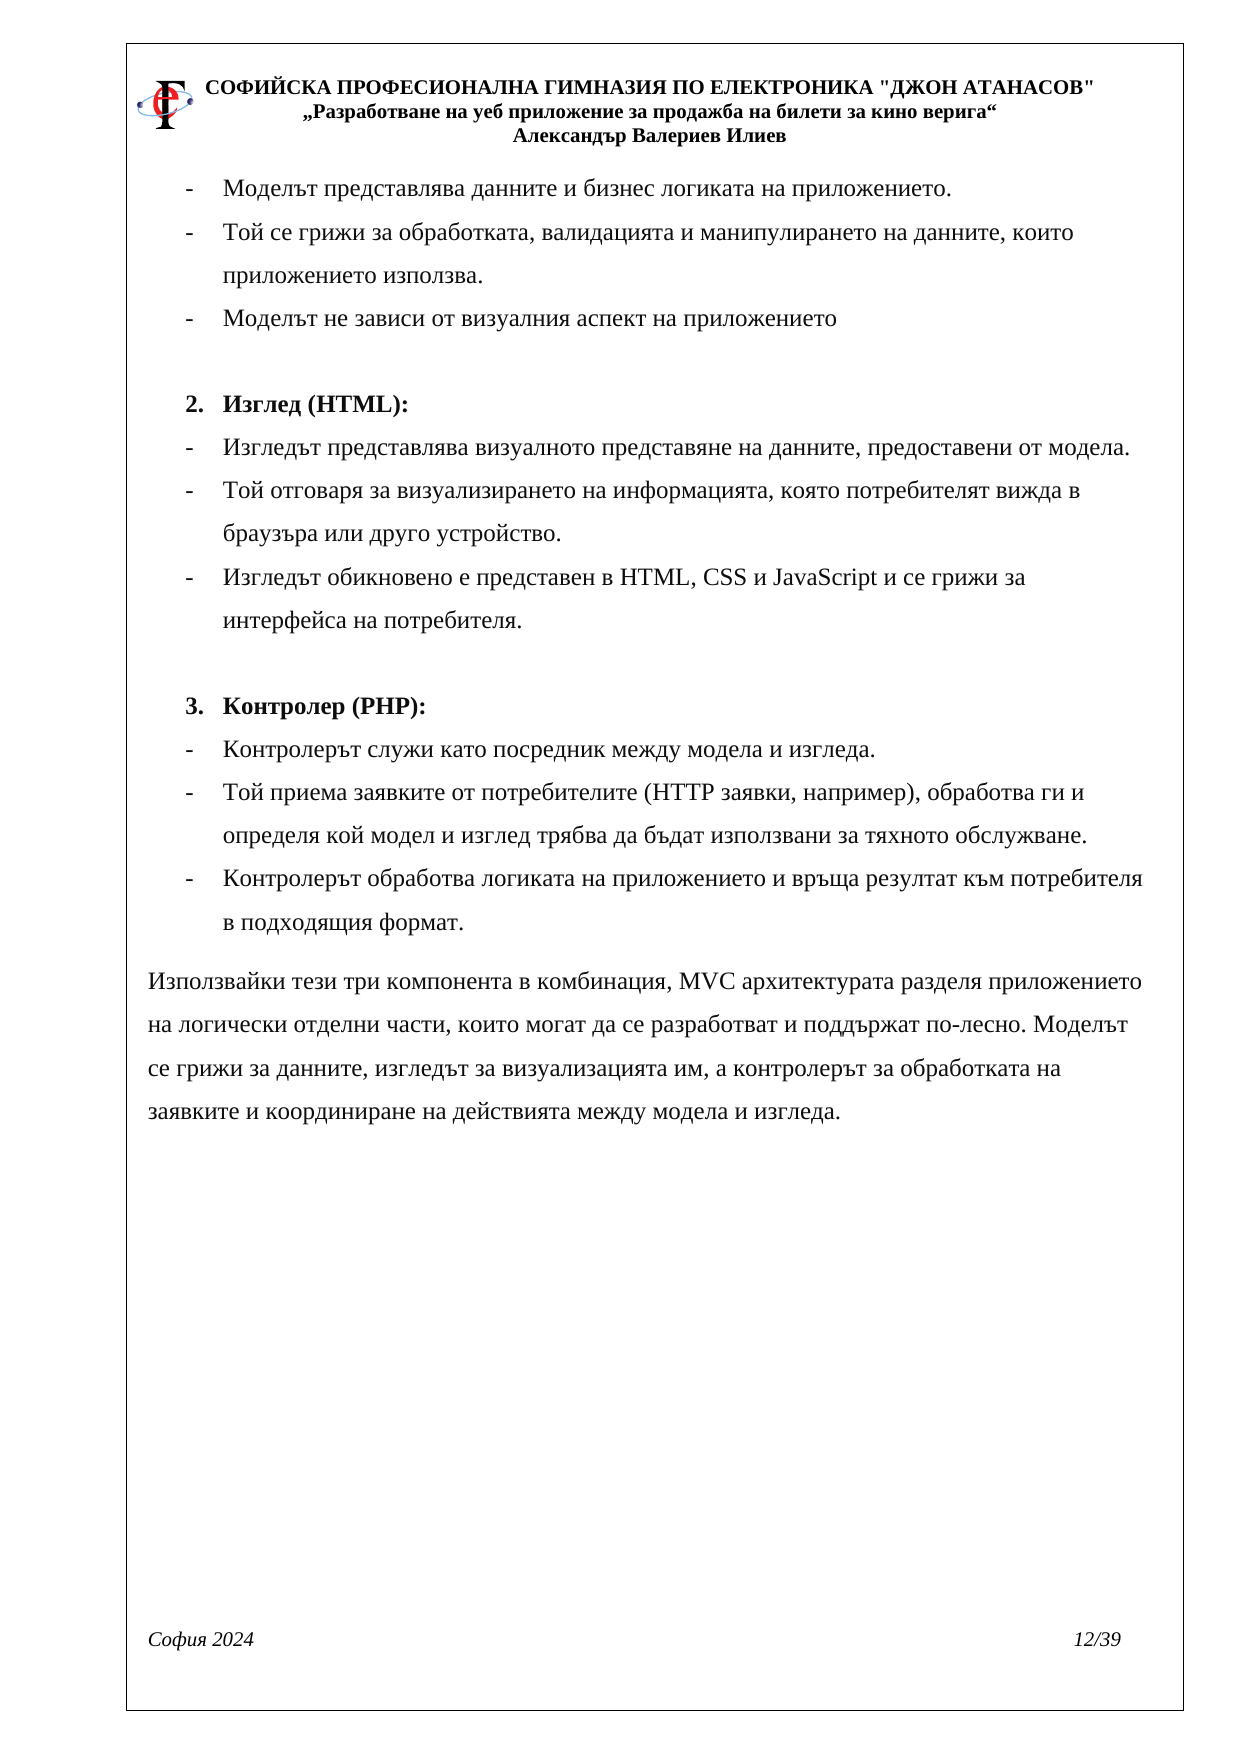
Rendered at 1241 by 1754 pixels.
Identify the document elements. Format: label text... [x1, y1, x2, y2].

list Моделът не зависи от визуалния аспект на приложението [185, 303, 1152, 332]
list Изглед (HTML): [185, 389, 1152, 418]
list Той приема заявките от потребителите (HTTP заявки, например), обработва ги и определя кой модел и изглед трябва да бъдат използвани за тяхното обслужване. [185, 777, 1152, 849]
list Той отговаря за визуализирането на информацията, която потребителят вижда в браузъра или друго устройство. [185, 475, 1152, 547]
list Изгледът представлява визуалното представяне на данните, предоставени от модела. [185, 432, 1152, 461]
list Контролерът обработва логиката на приложението и връща резултат към потребителя в подходящия формат. [185, 863, 1152, 935]
text Използвайки тези три компонента в комбинация, MVC архитектурата разделя приложението на логически отделни части, които могат да се разработват и поддържат по-лесно. Моделът се грижи за данните, изгледът за визуализацията им, а контролерът за обработката на заявките и координиране на действията между модела и изгледа. [148, 966, 1152, 1124]
list Моделът представлява данните и бизнес логиката на приложението. [185, 173, 1152, 202]
list Изгледът обикновено е представен в HTML, CSS и JavaScript и се грижи за интерфейса на потребителя. [185, 562, 1152, 633]
list Контролерът служи като посредник между модела и изгледа. [185, 734, 1152, 763]
list Контролер (PHP): [185, 691, 1152, 720]
list Той се грижи за обработката, валидацията и манипулирането на данните, които приложението използва. [185, 217, 1152, 288]
